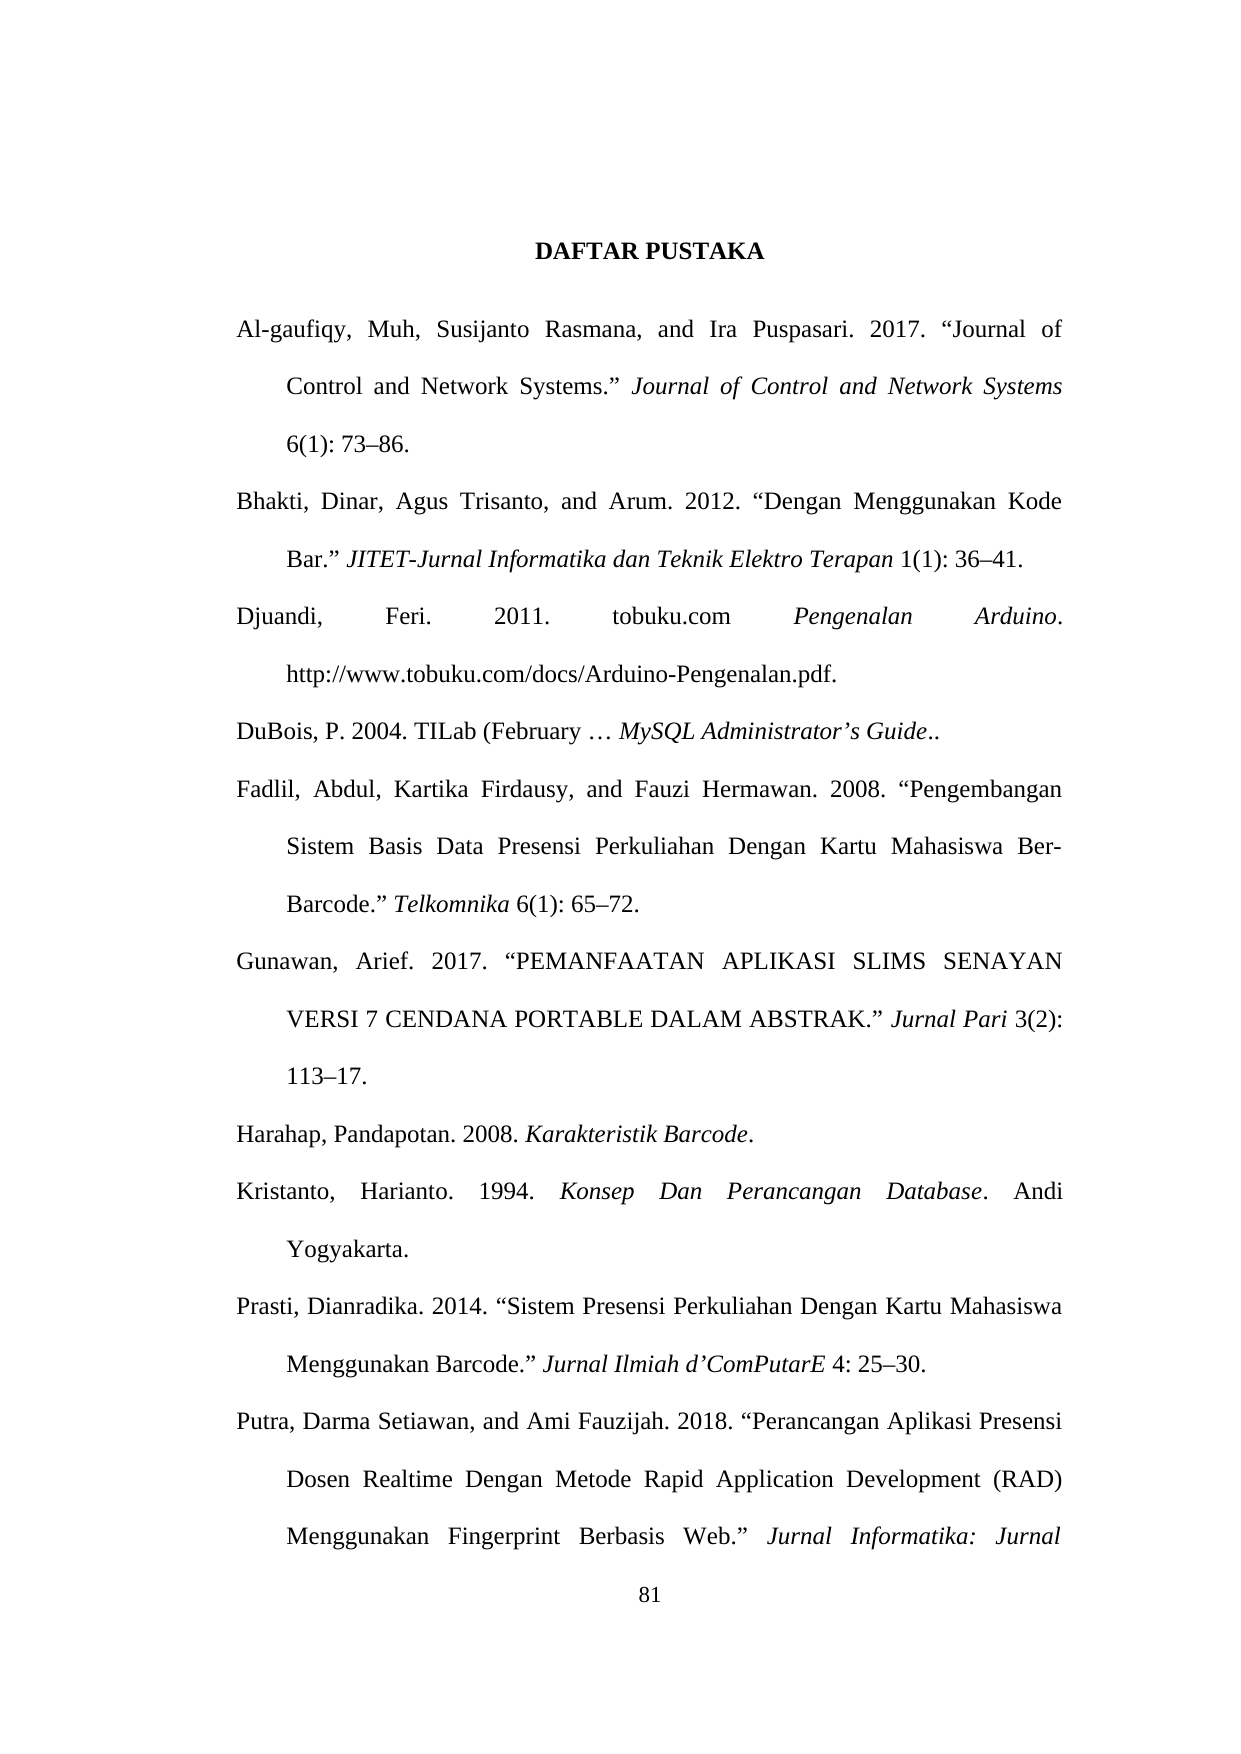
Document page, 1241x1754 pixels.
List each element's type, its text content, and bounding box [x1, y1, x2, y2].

text Harahap, Pandapotan. 2008. Karakteristik Barcode. [236, 1119, 1063, 1147]
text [236, 1406, 1063, 1550]
text Djuandi, Feri. 2011. tobuku.com Pengenalan Arduino. http://www.tobuku.com/docs/Arduino-Pengenalan.pdf. [236, 601, 1063, 687]
text DuBois, P. 2004. TILab (February … MySQL Administrator’s Guide.. [236, 716, 1063, 745]
text Kristanto, Harianto. 1994. Konsep Dan Perancangan Database. Andi Yogyakarta. [236, 1176, 1063, 1262]
text Bhakti, Dinar, Agus Trisanto, and Arum. 2012. “Dengan Menggunakan Kode Bar.” JITET-Jurnal Informatika dan Teknik Elektro Terapan 1(1): 36–41. [236, 486, 1063, 572]
text Gunawan, Arief. 2017. “PEMANFAATAN APLIKASI SLIMS SENAYAN VERSI 7 CENDANA PORTABLE DALAM ABSTRAK.” Jurnal Pari 3(2): 113–17. [236, 946, 1063, 1090]
text Prasti, Dianradika. 2014. “Sistem Presensi Perkuliahan Dengan Kartu Mahasiswa Menggunakan Barcode.” Jurnal Ilmiah d’ComPutarE 4: 25–30. [236, 1291, 1063, 1377]
list DAFTAR PUSTAKA [236, 236, 1063, 265]
text Al-gaufiqy, Muh, Susijanto Rasmana, and Ira Puspasari. 2017. “Journal of Control and Network Systems.” Journal of Control and Network Systems 6(1): 73–86. [236, 314, 1063, 457]
text Fadlil, Abdul, Kartika Firdausy, and Fauzi Hermawan. 2008. “Pengembangan Sistem Basis Data Presensi Perkuliahan Dengan Kartu Mahasiswa Ber-Barcode.” Telkomnika 6(1): 65–72. [236, 774, 1063, 917]
